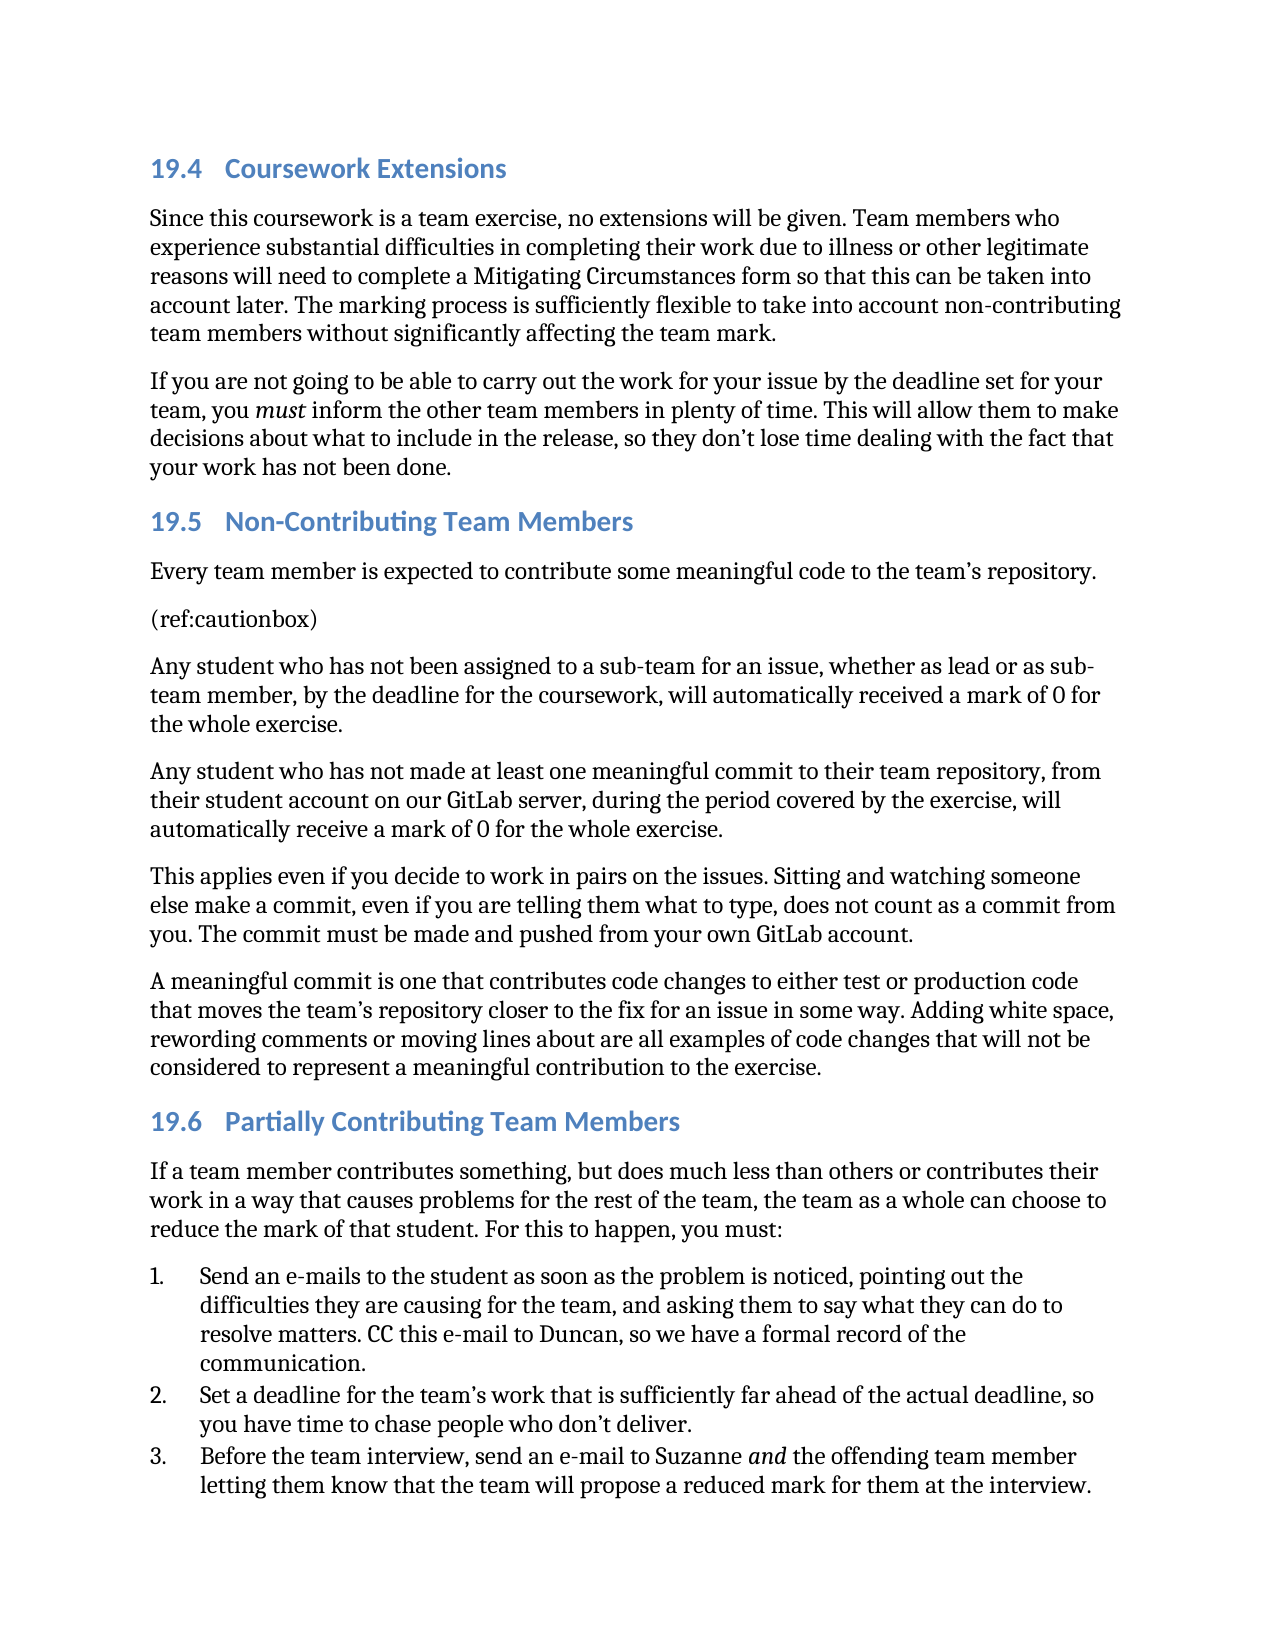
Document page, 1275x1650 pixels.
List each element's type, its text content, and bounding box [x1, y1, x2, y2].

list Before the team interview, send an e-mail to Suzanne and the offending team member letting them know that the team will propose a reduced mark for them at the interview. [150, 1442, 1125, 1500]
text Any student who has not been assigned to a sub-team for an issue, whether as lead or as sub-team member, by the deadline for the coursework, will automatically received a mark of 0 for the whole exercise. [150, 652, 1125, 738]
list Set a deadline for the team’s work that is sufficiently far ahead of the actual deadline, so you have time to chase people who don’t deliver. [150, 1381, 1125, 1438]
text This applies even if you decide to work in pairs on the issues. Sitting and watching someone else make a commit, even if you are telling them what to type, does not count as a commit from you. The commit must be made and pushed from your own GitLab account. [150, 862, 1125, 948]
subtitle 19.4 Coursework Extensions [150, 150, 1125, 186]
subtitle 19.5 Non-Contributing Team Members [150, 503, 1125, 538]
text If a team member contributes something, but does much less than others or contributes their work in a way that causes problems for the rest of the team, the team as a whole can choose to reduce the mark of that student. For this to happen, you must: [150, 1157, 1125, 1243]
text If you are not going to be able to carry out the work for your issue by the deadline set for your team, you must inform the other team members in plenty of time. This will allow them to make decisions about what to include in the release, so they don’t lose time dealing with the fact that your work has not been done. [150, 367, 1125, 482]
text Since this coursework is a team exercise, no extensions will be given. Team members who experience substantial difficulties in completing their work due to illness or other legitimate reasons will need to complete a Mitigating Circumstances form so that this can be taken into account later. The marking process is sufficiently flexible to take into account non-contributing team members without significantly affecting the team mark. [150, 204, 1125, 348]
list Send an e-mails to the student as soon as the problem is noticed, pointing out the difficulties they are causing for the team, and asking them to say what they can do to resolve matters. CC this e-mail to Duncan, so we have a formal record of the communication. [150, 1262, 1125, 1377]
text Every team member is expected to contribute some meaningful code to the team’s repository. [150, 557, 1125, 586]
text Any student who has not made at least one meaningful commit to their team repository, from their student account on our GitLab server, during the period covered by the exercise, will automatically receive a mark of 0 for the whole exercise. [150, 757, 1125, 843]
subtitle 19.6 Partially Contributing Team Members [150, 1103, 1125, 1138]
text (ref:cautionbox) [150, 604, 1125, 633]
text A meaningful commit is one that contributes code changes to either test or production code that moves the team’s repository closer to the fix for an issue in some way. Adding white space, rewording comments or moving lines about are all examples of code changes that will not be considered to represent a meaningful contribution to the exercise. [150, 967, 1125, 1082]
